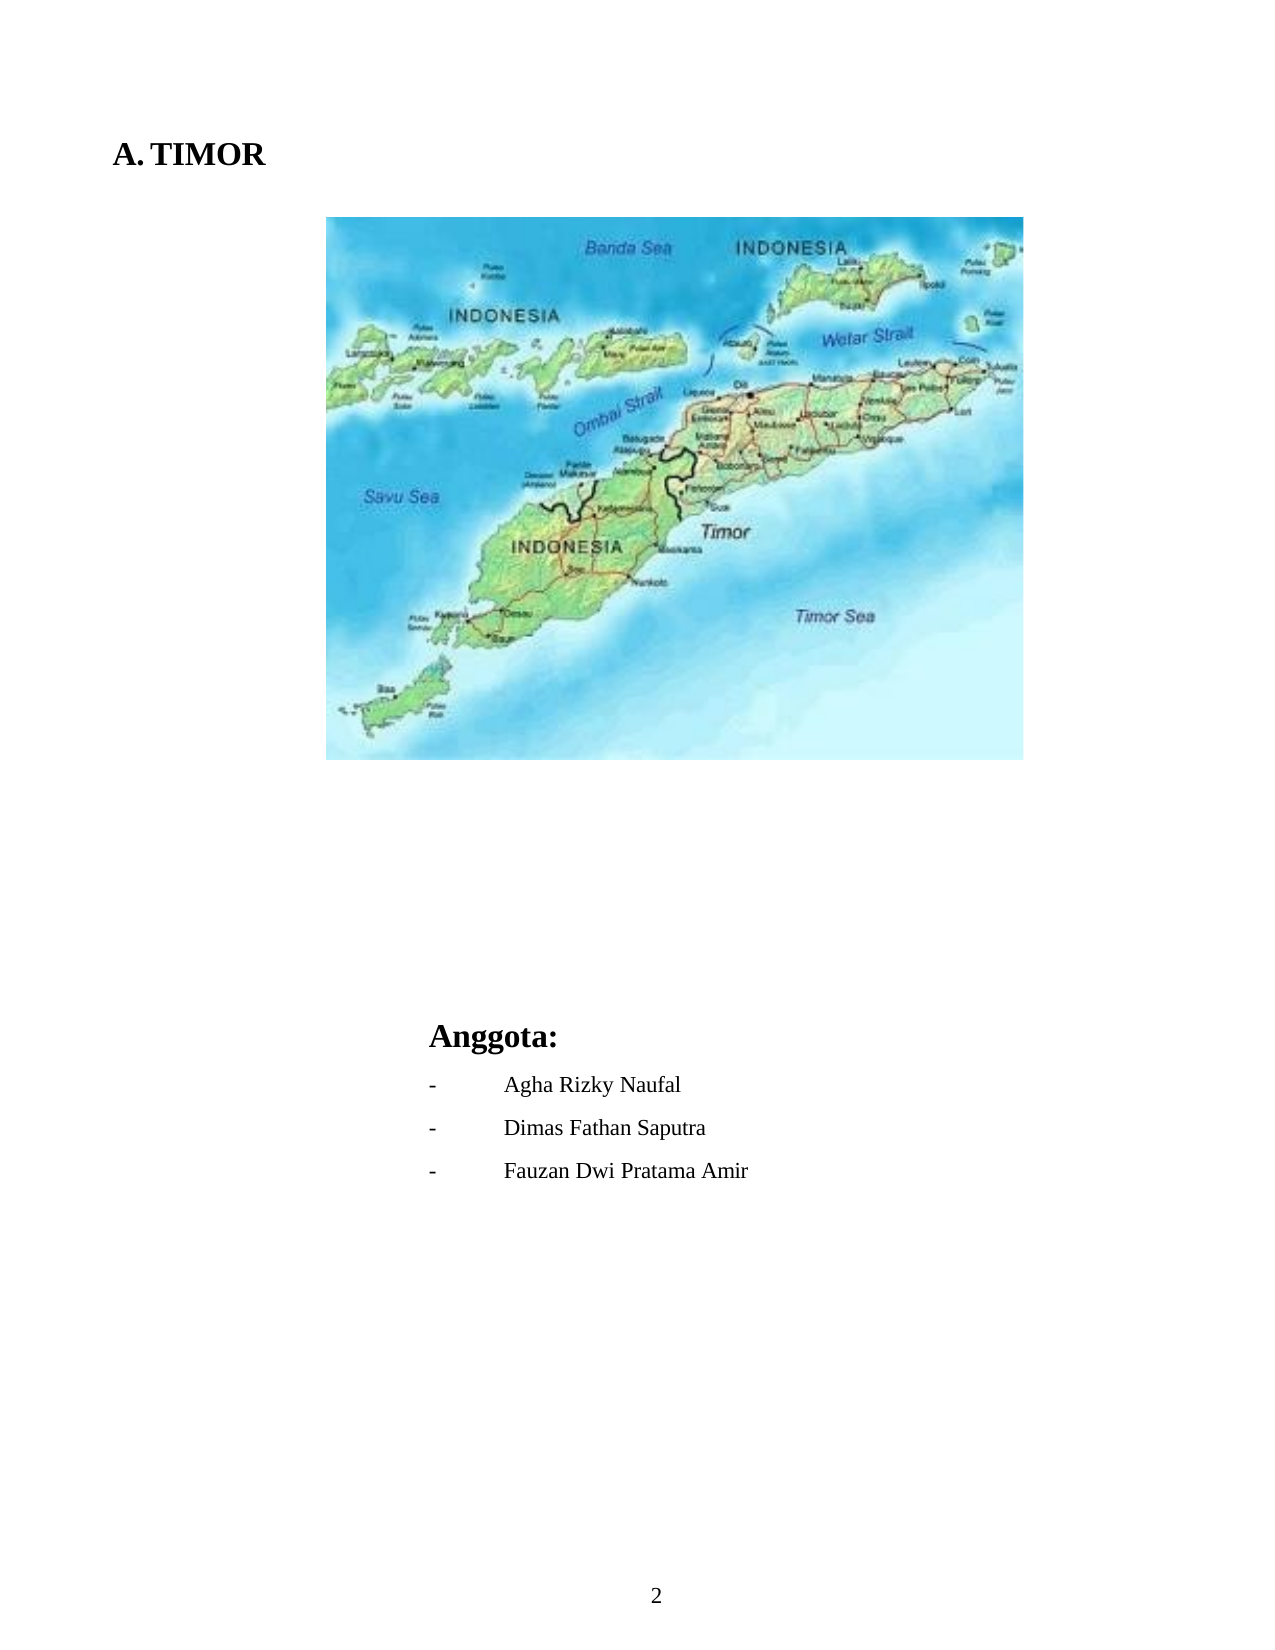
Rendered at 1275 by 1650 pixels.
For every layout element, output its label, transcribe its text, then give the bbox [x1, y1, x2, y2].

list Fauzan Dwi Pratama Amir [428, 1157, 1237, 1183]
list Agha Rizky Naufal [428, 1071, 1237, 1097]
subtitle Anggota: [428, 1016, 1237, 1054]
picture [326, 217, 1024, 760]
list TIMOR [112, 134, 1237, 173]
list Dimas Fathan Saputra [428, 1114, 1237, 1141]
